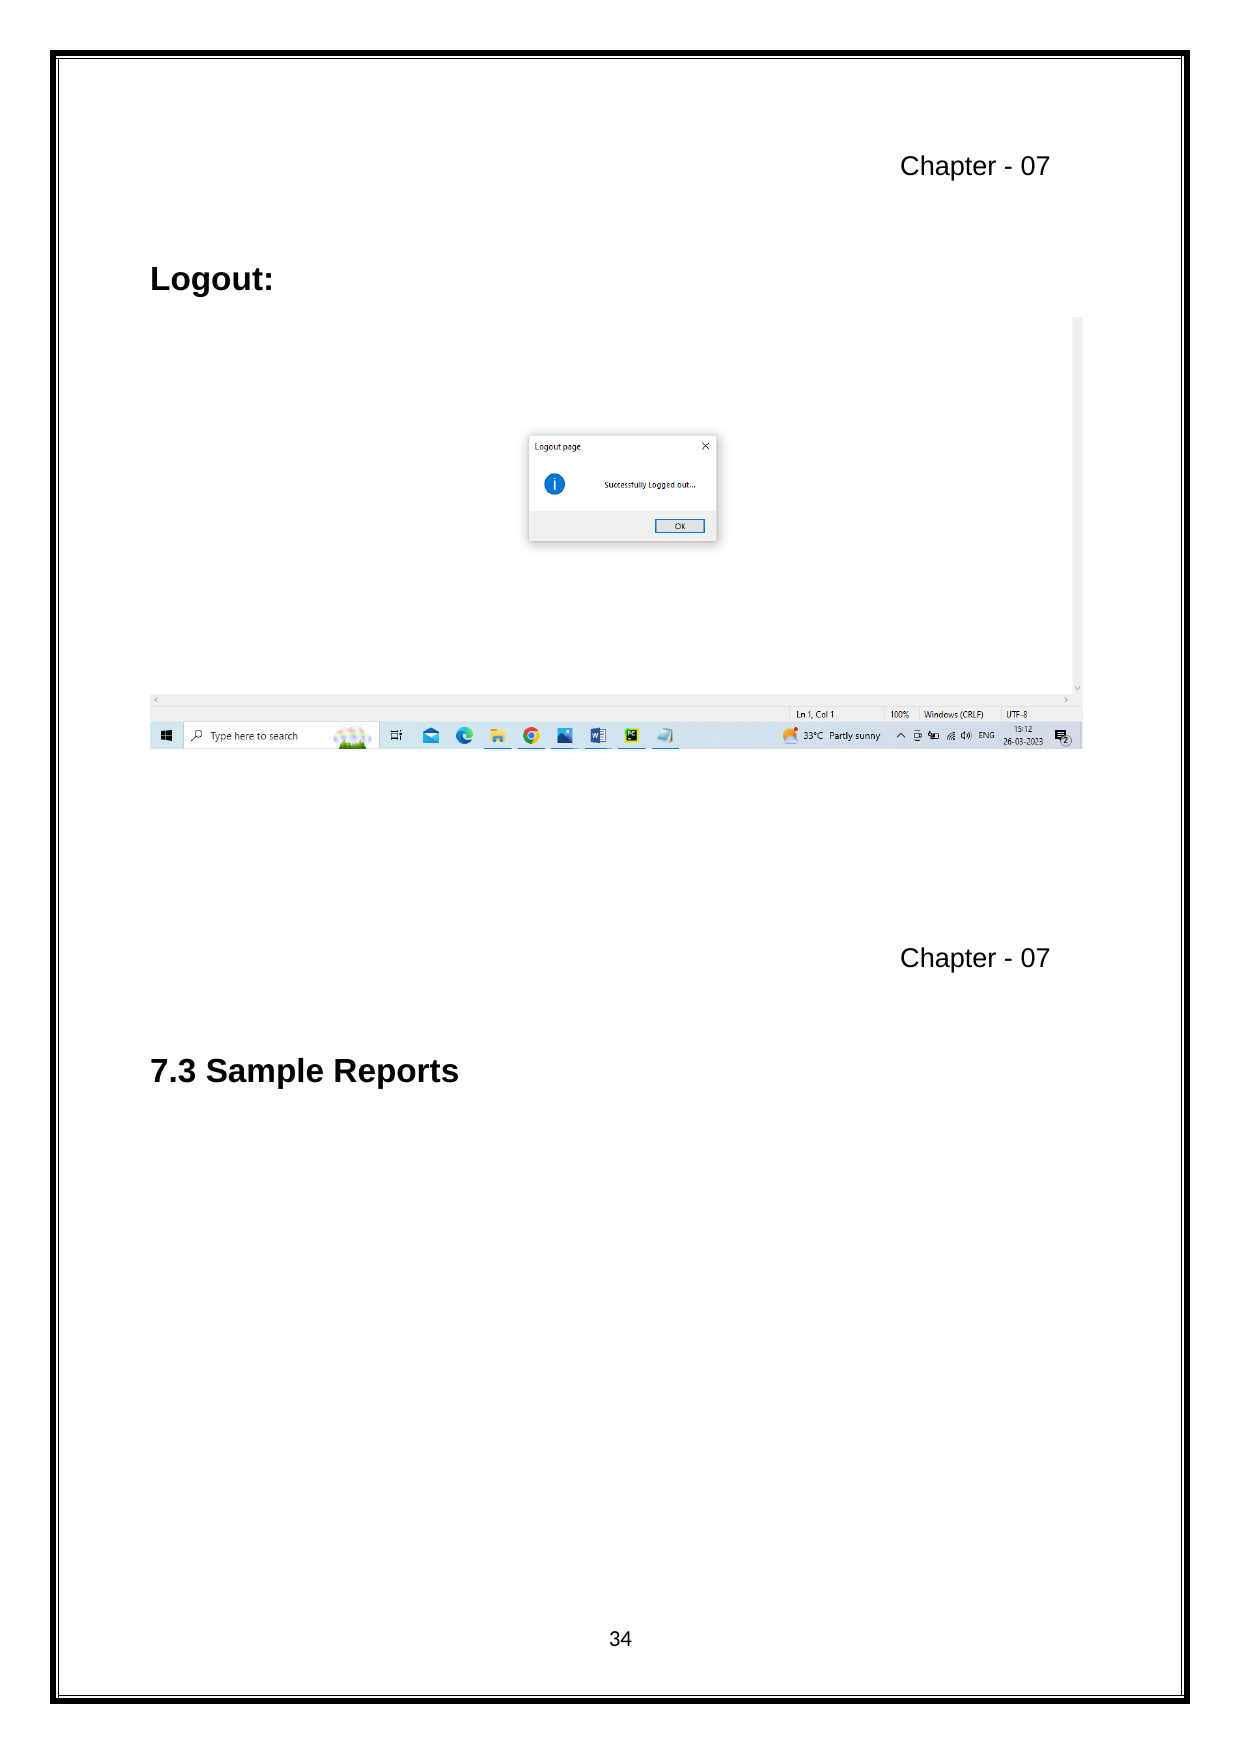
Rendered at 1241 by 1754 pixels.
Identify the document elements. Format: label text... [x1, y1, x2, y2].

picture [150, 317, 1083, 749]
text Chapter - 07 [150, 150, 1090, 181]
text Logout: [150, 259, 1090, 297]
text 7.3 Sample Reports [150, 1051, 1090, 1089]
text Chapter - 07 [150, 942, 1090, 973]
